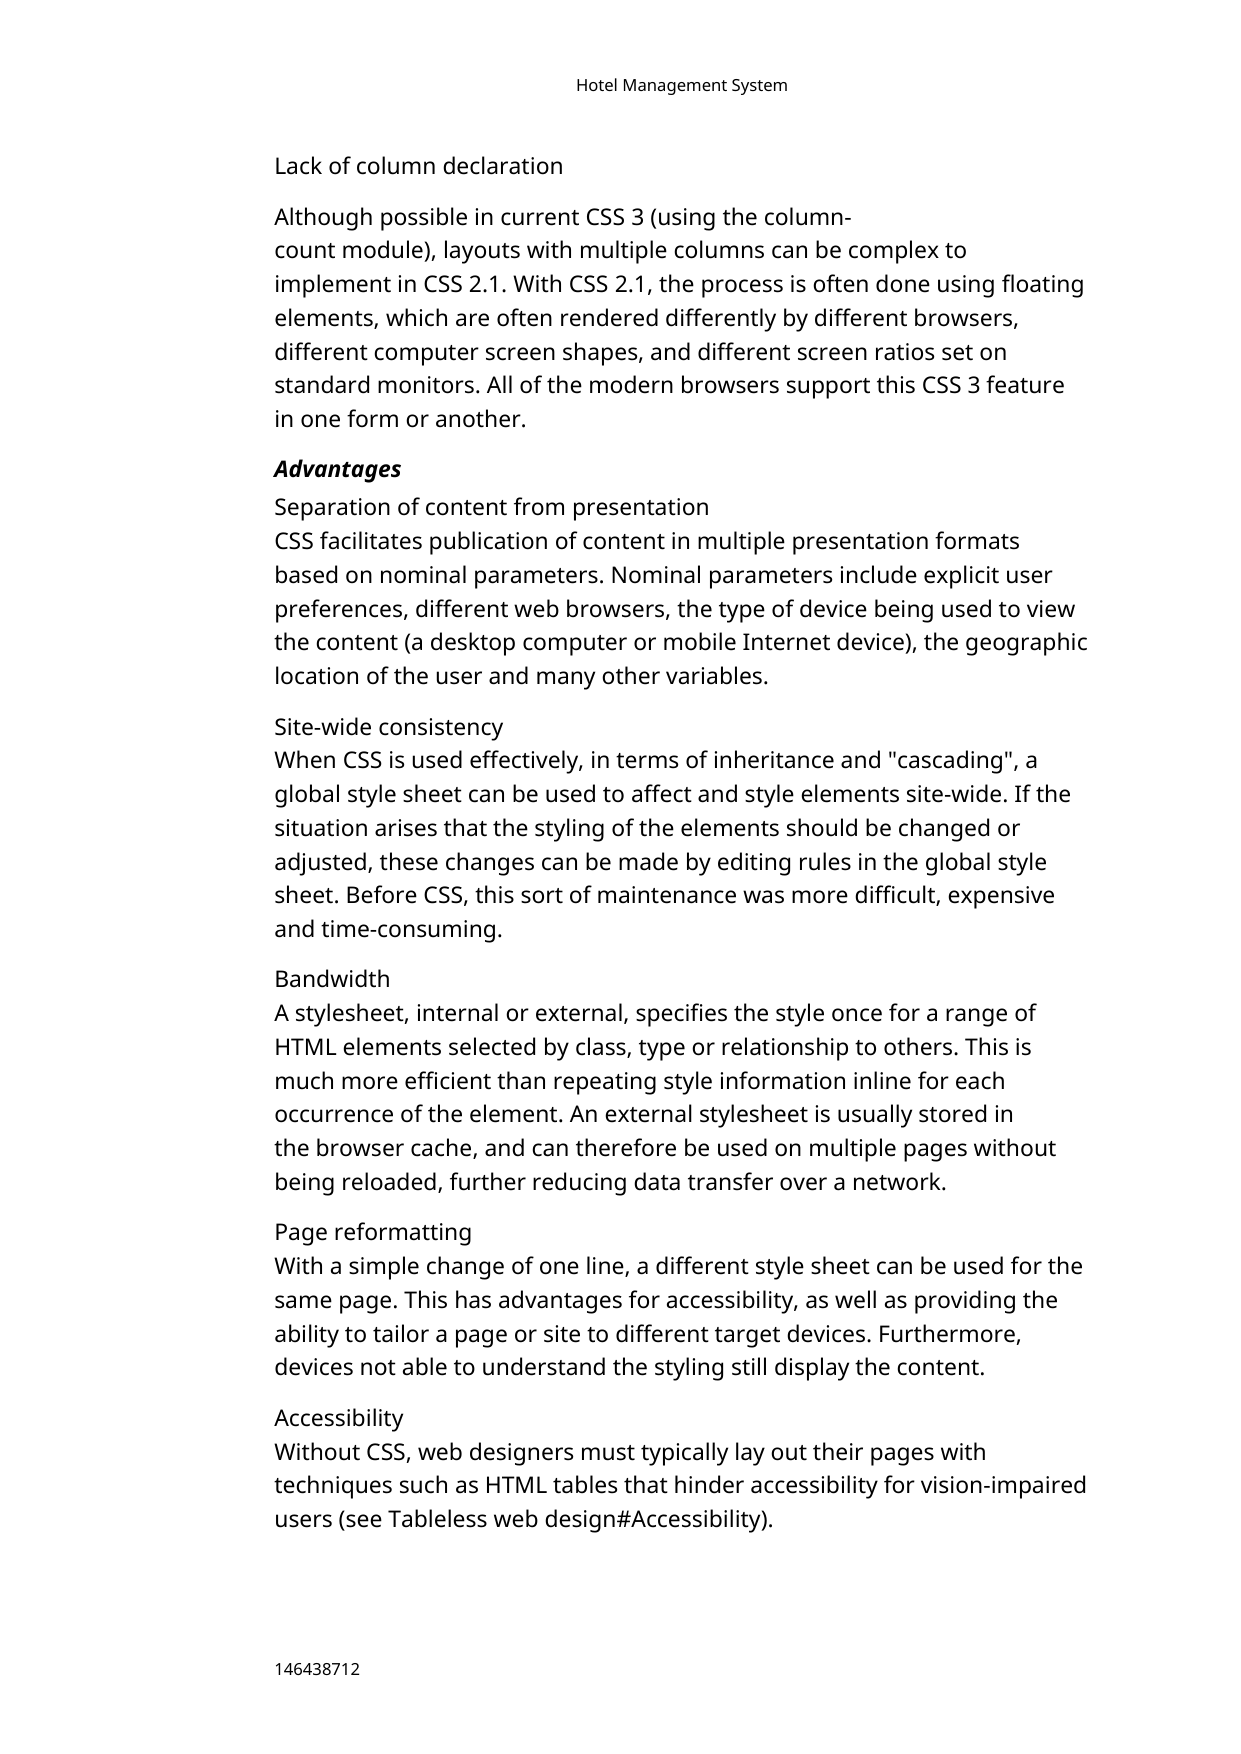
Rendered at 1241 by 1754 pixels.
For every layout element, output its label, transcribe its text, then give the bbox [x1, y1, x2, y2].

text Although possible in current CSS 3 (using the column-count module), layouts with multiple columns can be complex to implement in CSS 2.1. With CSS 2.1, the process is often done using floating elements, which are often rendered differently by different browsers, different computer screen shapes, and different screen ratios set on standard monitors. All of the modern browsers support this CSS 3 feature in one form or another. [274, 200, 1090, 434]
text When CSS is used effectively, in terms of inheritance and "cascading", a global style sheet can be used to affect and style elements site-wide. If the situation arises that the styling of the elements should be changed or adjusted, these changes can be made by editing rules in the global style sheet. Before CSS, this sort of maintenance was more difficult, expensive and time-consuming. [274, 744, 1090, 944]
text Without CSS, web designers must typically lay out their pages with techniques such as HTML tables that hinder accessibility for vision-impaired users (see Tableless web design#Accessibility). [274, 1435, 1090, 1534]
subtitle Accessibility [274, 1402, 1090, 1433]
text Lack of column declaration [274, 150, 1090, 181]
subtitle Separation of content from presentation [274, 491, 1090, 522]
text A stylesheet, internal or external, specifies the style once for a range of HTML elements selected by class, type or relationship to others. This is much more efficient than repeating style information inline for each occurrence of the element. An external stylesheet is usually stored in the browser cache, and can therefore be used on multiple pages without being reloaded, further reducing data transfer over a network. [274, 997, 1090, 1197]
subtitle Bandwidth [274, 963, 1090, 994]
text With a simple change of one line, a different style sheet can be used for the same page. This has advantages for accessibility, as well as providing the ability to tailor a page or site to different target devices. Furthermore, devices not able to understand the styling still display the content. [274, 1250, 1090, 1382]
subtitle Advantages [274, 453, 1090, 484]
text CSS facilitates publication of content in multiple presentation formats based on nominal parameters. Nominal parameters include explicit user preferences, different web browsers, the type of device being used to view the content (a desktop computer or mobile Internet device), the geographic location of the user and many other variables. [274, 525, 1090, 691]
subtitle Site-wide consistency [274, 710, 1090, 742]
subtitle Page reformatting [274, 1216, 1090, 1247]
